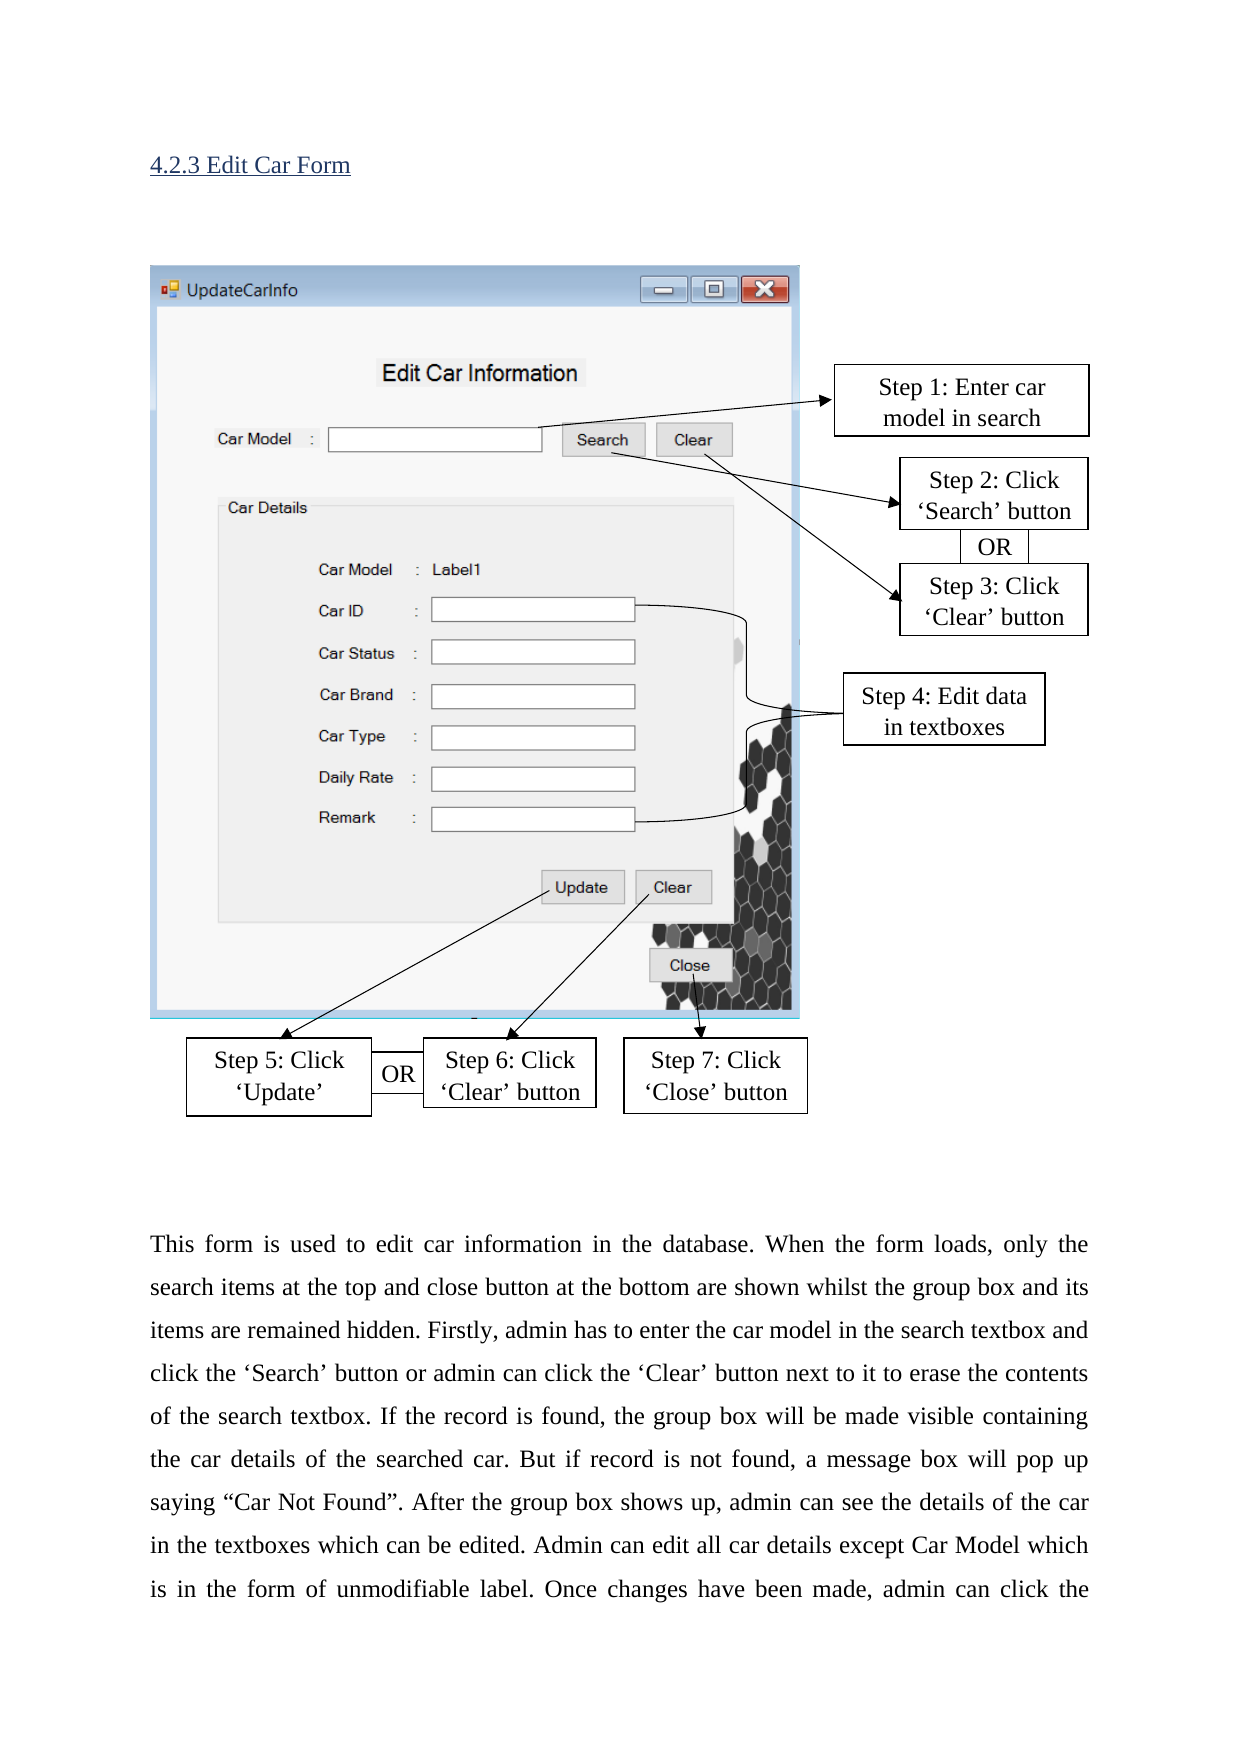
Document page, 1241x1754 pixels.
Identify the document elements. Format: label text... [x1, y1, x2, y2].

picture [737, 476, 800, 523]
subtitle 4.2.3 Edit Car Form [150, 150, 1090, 179]
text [150, 1229, 1090, 1602]
picture [150, 265, 800, 1019]
